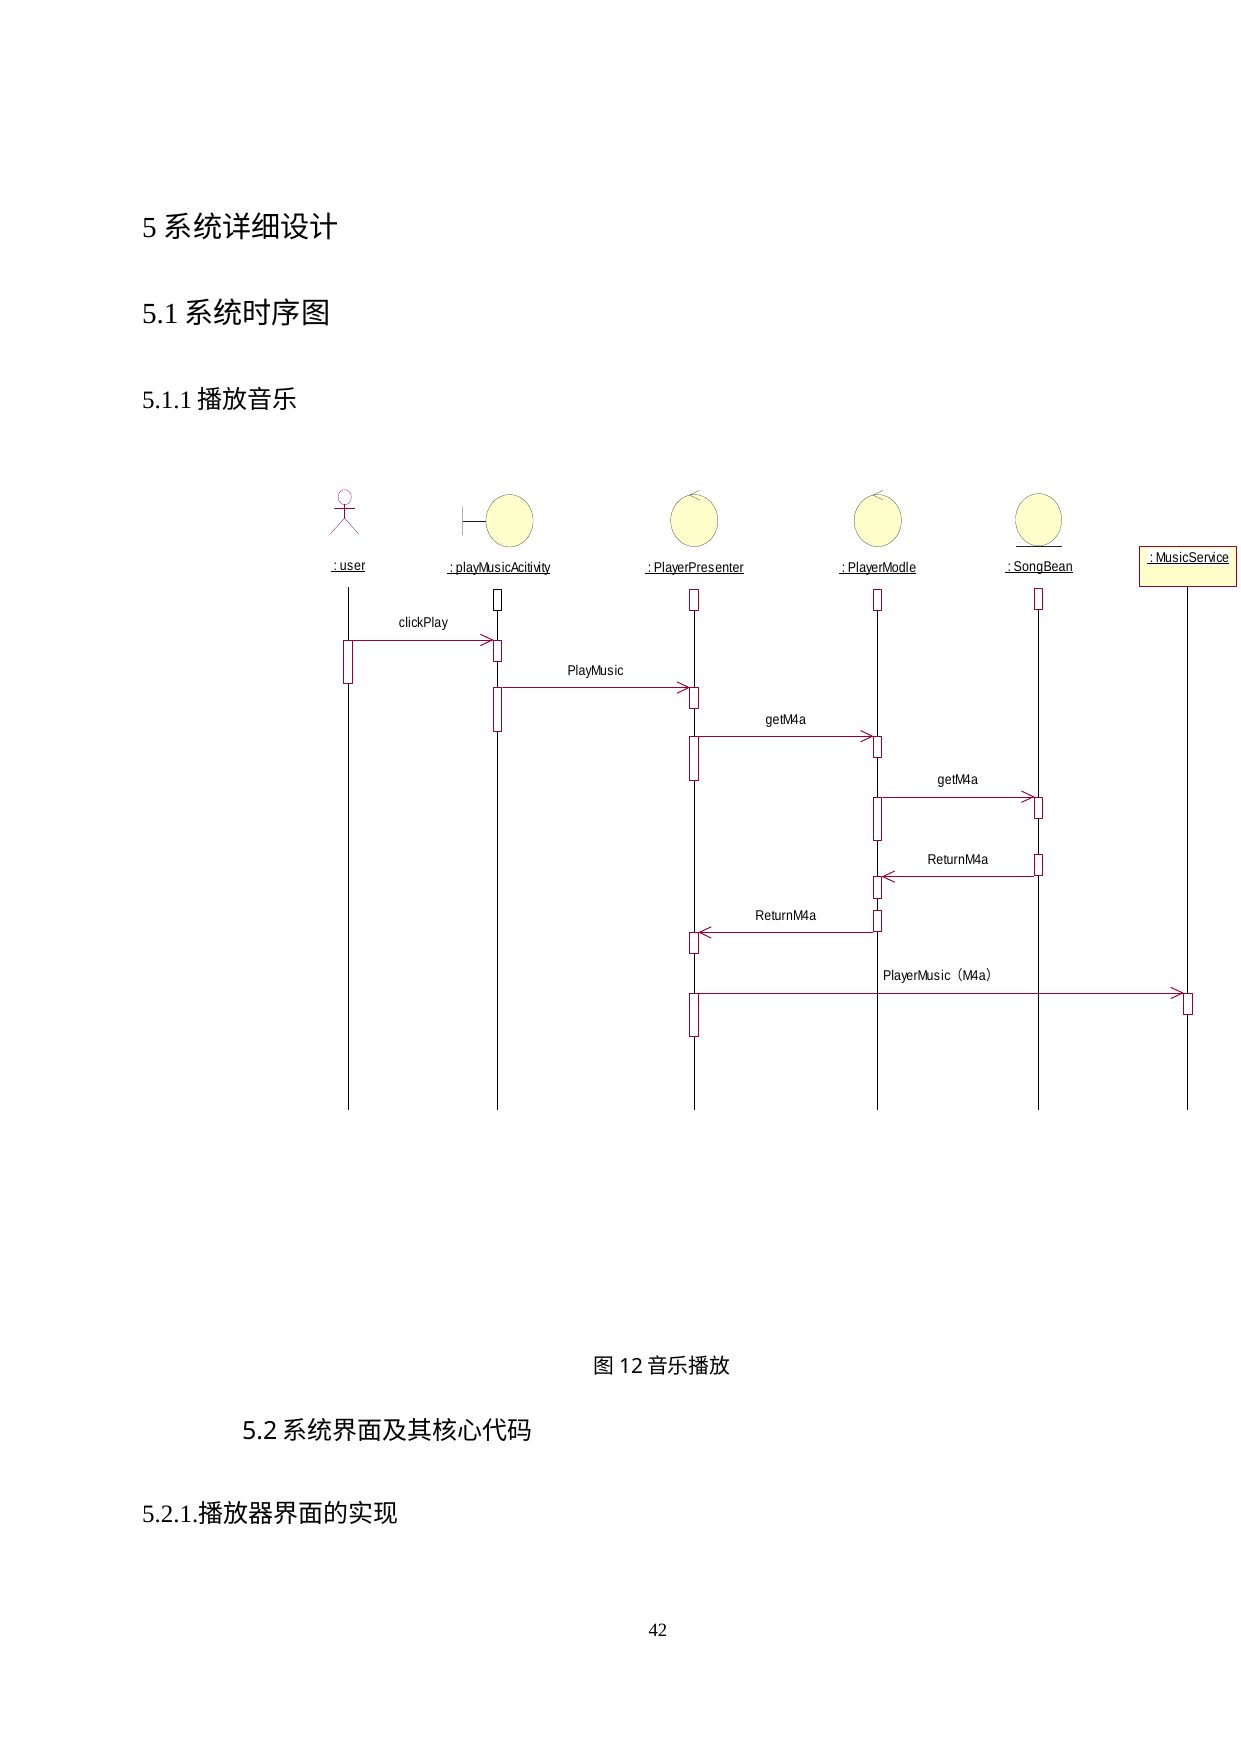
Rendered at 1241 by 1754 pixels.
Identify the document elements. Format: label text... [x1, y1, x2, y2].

subtitle 5.1.1播放音乐 [142, 365, 1098, 430]
subtitle 5 系统详细设计 [142, 193, 1098, 258]
text 图 12音乐播放 [183, 1348, 1098, 1381]
subtitle 5.2.1.播放器界面的实现 [142, 1479, 1098, 1544]
title 5.2系统界面及其核心代码 [192, 1396, 1098, 1461]
title 5.1系统时序图 [142, 279, 1098, 344]
